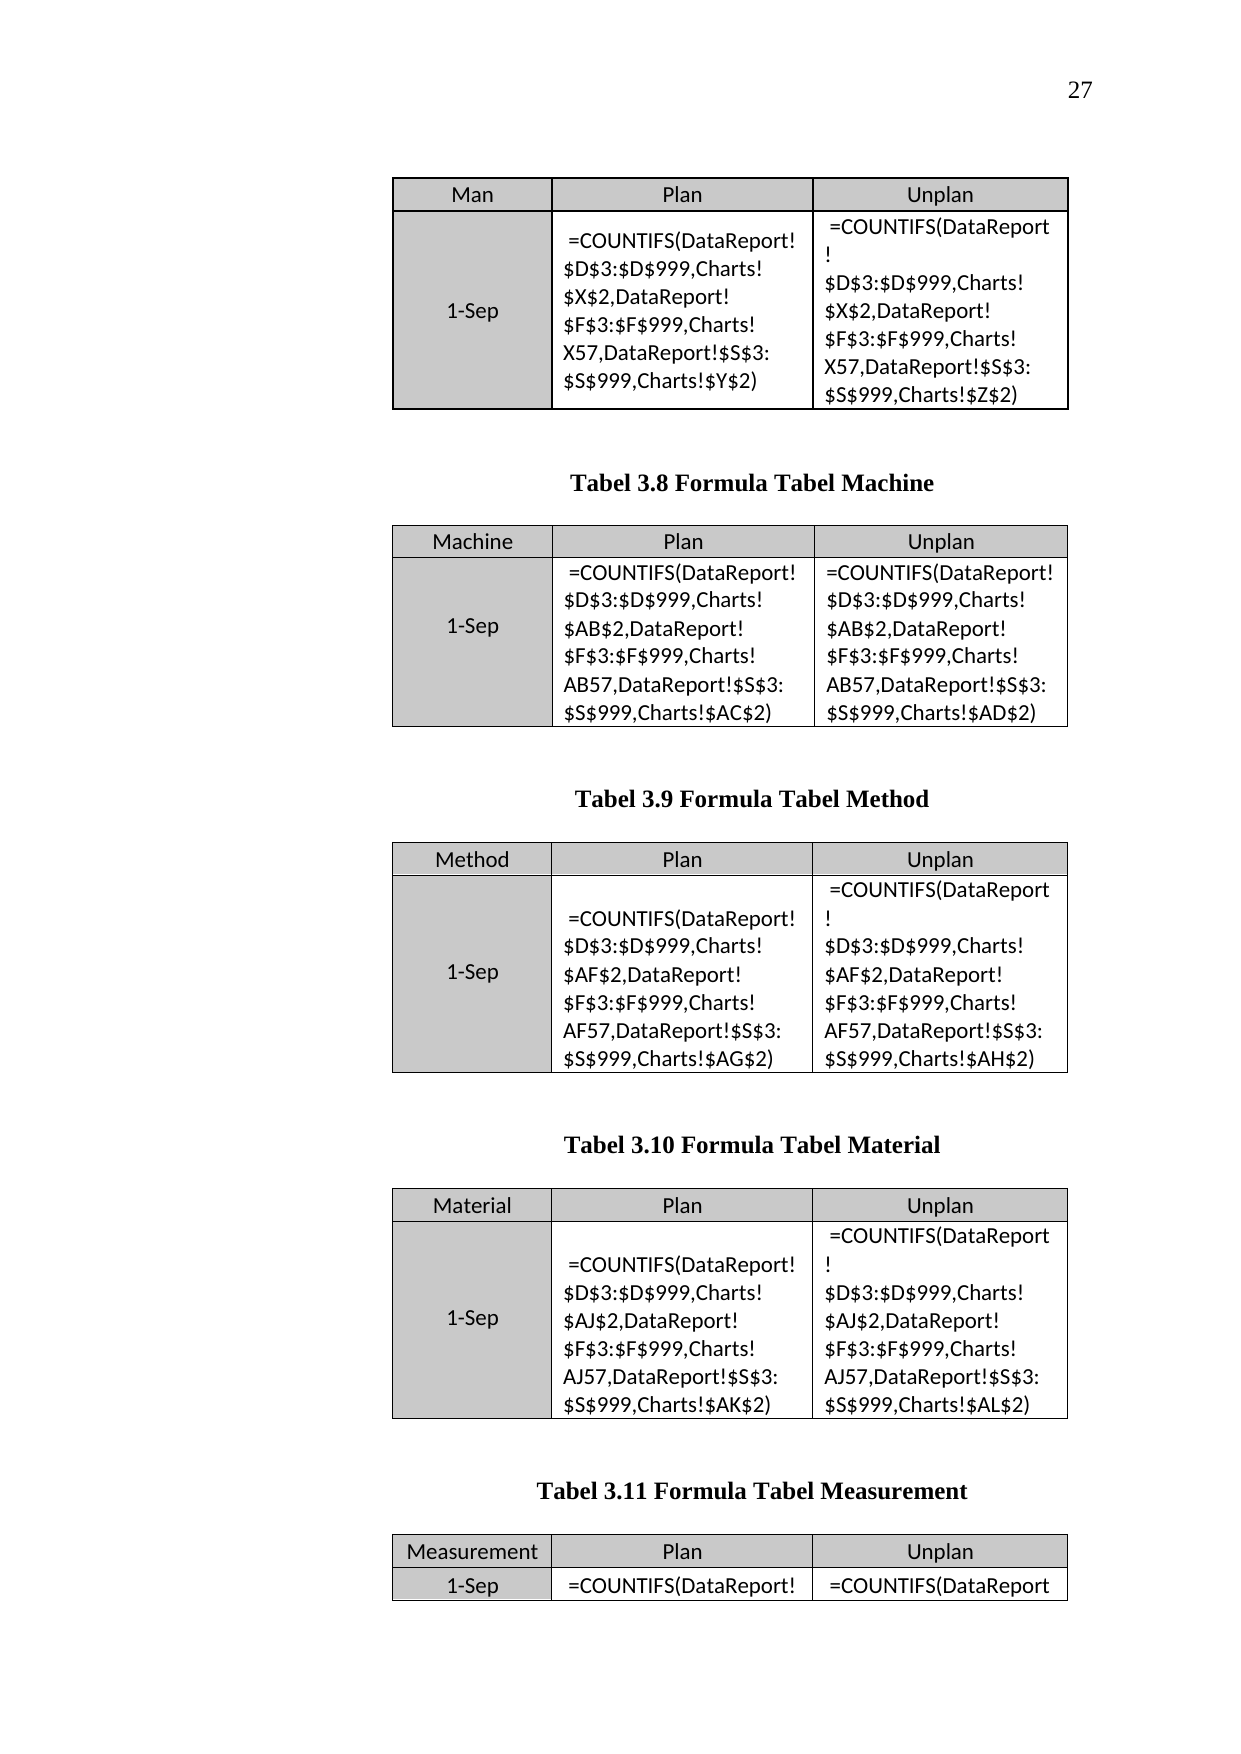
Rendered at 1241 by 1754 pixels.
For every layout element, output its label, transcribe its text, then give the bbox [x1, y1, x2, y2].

table_cell 1-Sep [393, 876, 551, 1072]
table_header Material [393, 1189, 551, 1221]
table_header Unplan [813, 1535, 1067, 1567]
table_cell =COUNTIFS(DataReport! $D$3:$D$999,Charts! $AF$2,DataReport! $F$3:$F$999,Charts! AF57,DataReport!$S$3: $S$999,Charts!$AH$2) [813, 876, 1067, 1072]
table_cell 1-Sep [393, 1568, 551, 1599]
table_cell 1-Sep [393, 558, 552, 726]
table_header Unplan [815, 526, 1067, 557]
table_cell =COUNTIFS(DataReport! $D$3:$D$999,Charts! $AJ$2,DataReport! $F$3:$F$999,Charts! AJ57,DataReport!$S$3: $S$999,Charts!$AL$2) [813, 1222, 1067, 1418]
table_cell =COUNTIFS(DataReport! $D$3:$D$999,Charts! $X$2,DataReport! $F$3:$F$999,Charts! X57,DataReport!$S$3: $S$999,Charts!$Y$2) [553, 212, 812, 408]
table_header Plan [552, 1535, 812, 1567]
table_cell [813, 1568, 1067, 1599]
table_cell 1-Sep [394, 212, 551, 408]
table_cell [552, 1568, 812, 1599]
table_header Plan [552, 843, 812, 874]
table_header Plan [553, 179, 812, 210]
table_cell =COUNTIFS(DataReport! $D$3:$D$999,Charts! $AJ$2,DataReport! $F$3:$F$999,Charts! AJ57,DataReport!$S$3: $S$999,Charts!$AK$2) [552, 1222, 812, 1418]
table_header Method [393, 843, 551, 874]
text Tabel 3.8 Formula Tabel Machine [412, 468, 1092, 497]
text Tabel 3.9 Formula Tabel Method [412, 784, 1092, 813]
table_cell =COUNTIFS(DataReport! $D$3:$D$999,Charts! $AF$2,DataReport! $F$3:$F$999,Charts! AF57,DataReport!$S$3: $S$999,Charts!$AG$2) [552, 876, 812, 1072]
table_cell =COUNTIFS(DataReport! $D$3:$D$999,Charts! $AB$2,DataReport! $F$3:$F$999,Charts! AB57,DataReport!$S$3: $S$999,Charts!$AC$2) [553, 558, 814, 726]
table_header Machine [393, 526, 552, 557]
table_header Measurement [393, 1535, 551, 1567]
table_header Plan [553, 526, 814, 557]
table_header Man [394, 179, 551, 210]
table_header Plan [552, 1189, 812, 1221]
text Tabel 3.11 Formula Tabel Measurement [412, 1476, 1092, 1505]
text Tabel 3.10 Formula Tabel Material [412, 1130, 1092, 1159]
table_header Unplan [813, 1189, 1067, 1221]
table_cell =COUNTIFS(DataReport! $D$3:$D$999,Charts! $X$2,DataReport! $F$3:$F$999,Charts! X57,DataReport!$S$3: $S$999,Charts!$Z$2) [814, 212, 1067, 408]
table_cell =COUNTIFS(DataReport! $D$3:$D$999,Charts! $AB$2,DataReport! $F$3:$F$999,Charts! AB57,DataReport!$S$3: $S$999,Charts!$AD$2) [815, 558, 1067, 726]
table_header Unplan [813, 843, 1067, 874]
table_cell 1-Sep [393, 1222, 551, 1418]
table_header Unplan [814, 179, 1067, 210]
